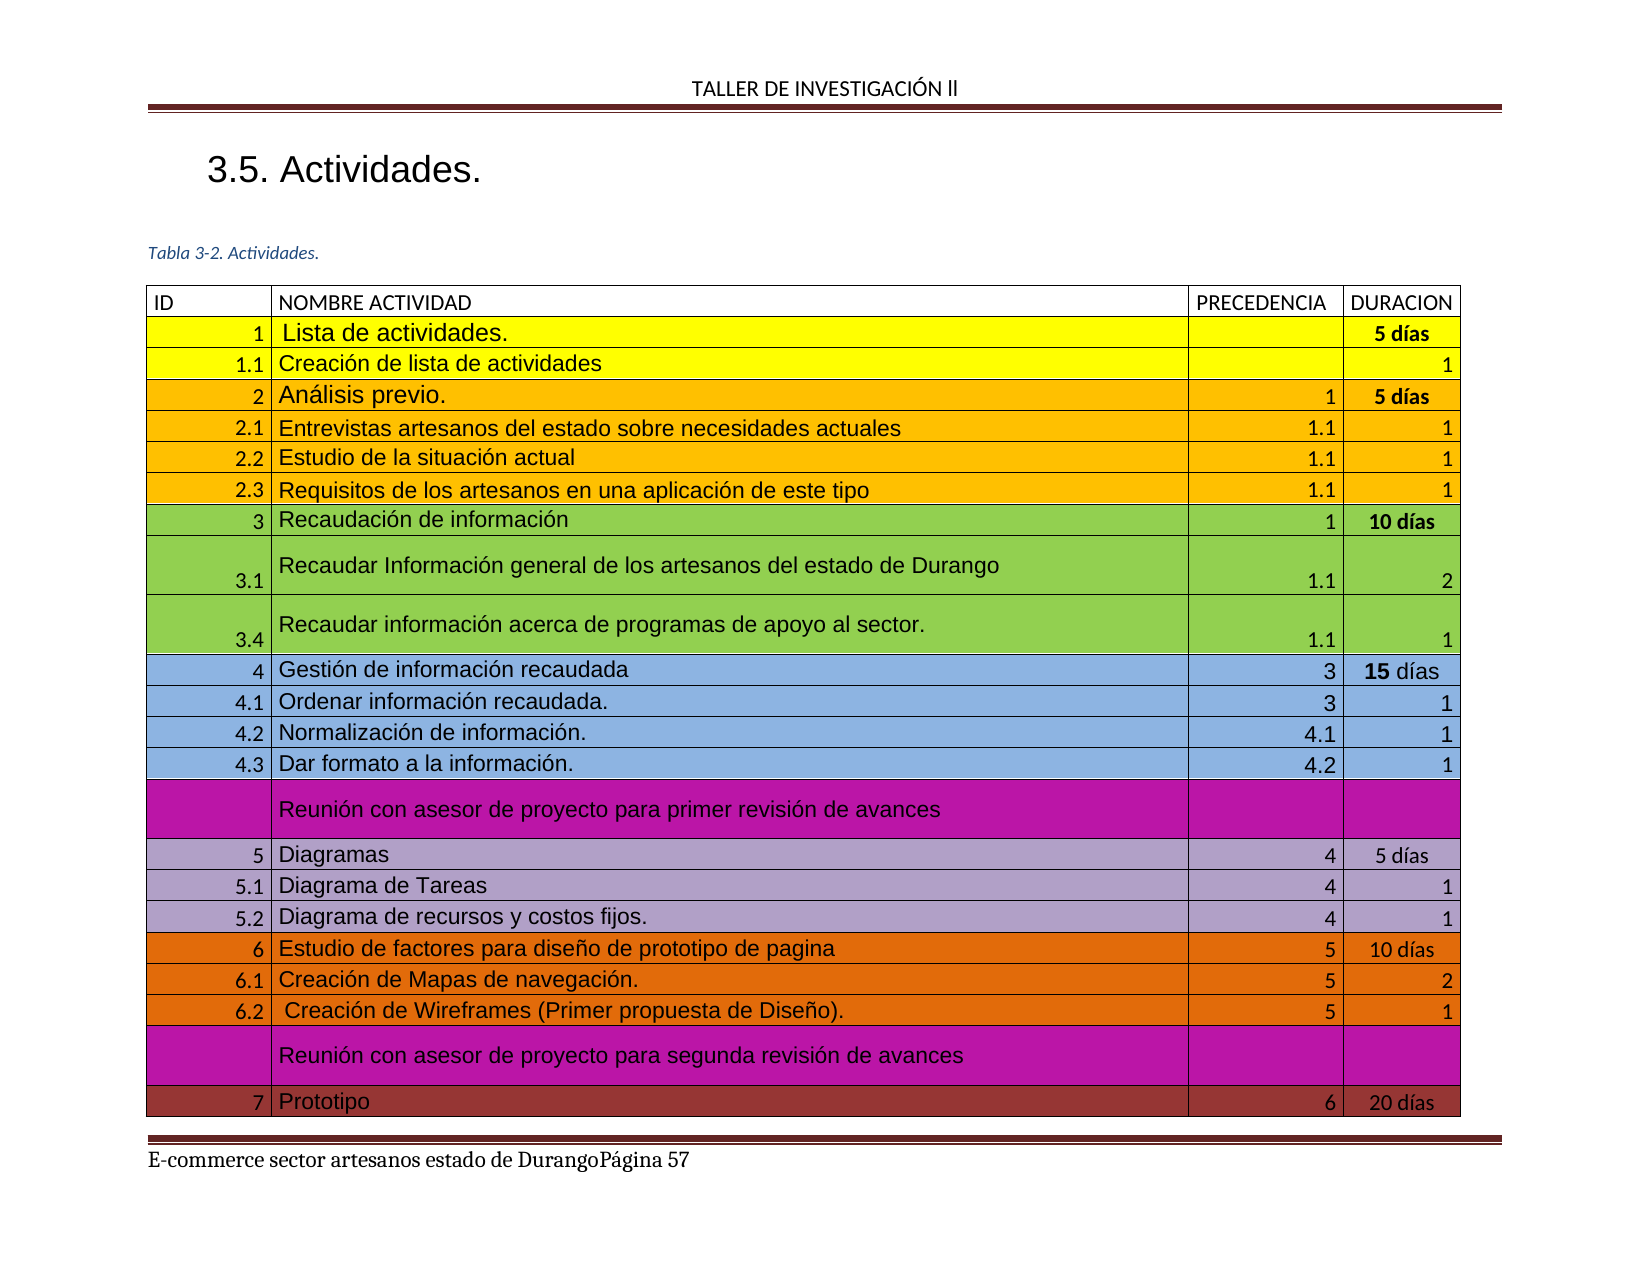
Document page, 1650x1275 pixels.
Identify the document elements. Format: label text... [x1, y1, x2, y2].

table_cell 1 [1344, 870, 1460, 900]
table_cell 1 [1344, 411, 1460, 441]
table_cell 4.2 [1189, 748, 1343, 778]
table_cell [147, 780, 271, 838]
table_cell 1.1 [1189, 473, 1343, 503]
table_cell 3 [147, 505, 271, 535]
table_cell 1 [1344, 442, 1460, 472]
table_cell Reunión con asesor de proyecto para primer revisión de avances [272, 780, 1188, 838]
table_cell Entrevistas artesanos del estado sobre necesidades actuales [272, 411, 1188, 441]
table_cell 2 [1344, 536, 1460, 594]
table_cell 1 [1344, 748, 1460, 778]
table_cell Análisis previo. [272, 380, 1188, 410]
table_cell Diagrama de recursos y costos fijos. [272, 901, 1188, 932]
table_cell Prototipo [272, 1086, 1188, 1116]
table_cell 10 días [1344, 505, 1460, 535]
table_cell 5 [1189, 995, 1343, 1025]
table_cell 4.1 [1189, 717, 1343, 747]
table_cell 1 [1344, 473, 1460, 503]
table_cell 6 [147, 933, 271, 963]
table_cell [1189, 780, 1343, 838]
table_cell Ordenar información recaudada. [272, 686, 1188, 716]
table_cell 4 [1189, 901, 1343, 932]
table_cell 5 [1189, 964, 1343, 994]
table_cell 4 [1189, 870, 1343, 900]
table_cell 5.1 [147, 870, 271, 900]
table_cell 1 [1189, 505, 1343, 535]
table_cell 3 [1189, 686, 1343, 716]
table_cell 7 [147, 1086, 271, 1116]
table_cell 1.1 [147, 348, 271, 378]
table_cell 1 [1344, 717, 1460, 747]
table_cell 1 [1344, 686, 1460, 716]
table_cell 5 días [1344, 839, 1460, 869]
table_cell [1344, 1026, 1460, 1085]
table_cell Diagrama de Tareas [272, 870, 1188, 900]
table_cell 1 [1344, 901, 1460, 932]
table_cell Estudio de la situación actual [272, 442, 1188, 472]
table_cell 4 [147, 655, 271, 685]
table_cell Estudio de factores para diseño de prototipo de pagina [272, 933, 1188, 963]
table_cell 15 días [1344, 655, 1460, 685]
table_cell Normalización de información. [272, 717, 1188, 747]
table_cell 3.1 [147, 536, 271, 594]
table_cell 1.1 [1189, 536, 1343, 594]
table_cell Creación de lista de actividades [272, 348, 1188, 378]
table_cell Recaudar información acerca de programas de apoyo al sector. [272, 595, 1188, 653]
table_cell [1189, 1026, 1343, 1085]
table_cell 5 días [1344, 317, 1460, 347]
table_cell 1.1 [1189, 411, 1343, 441]
table_cell 4.2 [147, 717, 271, 747]
table_cell 20 días [1344, 1086, 1460, 1116]
table_cell 2 [1344, 964, 1460, 994]
table_header ID [147, 286, 271, 316]
table_cell Reunión con asesor de proyecto para segunda revisión de avances [272, 1026, 1188, 1085]
table_cell 10 días [1344, 933, 1460, 963]
table_cell 2.1 [147, 411, 271, 441]
table_cell Creación de Wireframes (Primer propuesta de Diseño). [272, 995, 1188, 1025]
table_header NOMBRE ACTIVIDAD [272, 286, 1188, 316]
table_cell 1 [1189, 380, 1343, 410]
table_cell [147, 1026, 271, 1085]
table_cell Dar formato a la información. [272, 748, 1188, 778]
table_cell 2.2 [147, 442, 271, 472]
table_cell 1.1 [1189, 595, 1343, 653]
table_cell 3 [1189, 655, 1343, 685]
table_cell Recaudar Información general de los artesanos del estado de Durango [272, 536, 1188, 594]
table_cell 1 [147, 317, 271, 347]
table_cell 4.1 [147, 686, 271, 716]
table_cell 2 [147, 380, 271, 410]
table_cell [1189, 317, 1343, 347]
table_cell [1344, 780, 1460, 838]
table_cell Creación de Mapas de navegación. [272, 964, 1188, 994]
table_cell Requisitos de los artesanos en una aplicación de este tipo [272, 473, 1188, 503]
table_cell 4.3 [147, 748, 271, 778]
table_header DURACION [1344, 286, 1460, 316]
table_cell 1 [1344, 595, 1460, 653]
table_cell 6.2 [147, 995, 271, 1025]
table_cell Recaudación de información [272, 505, 1188, 535]
table_cell 2.3 [147, 473, 271, 503]
table_cell 5 [1189, 933, 1343, 963]
table_cell 1 [1344, 995, 1460, 1025]
table_cell 5 días [1344, 380, 1460, 410]
table_cell 3.4 [147, 595, 271, 653]
subtitle 3.5. Actividades. [207, 148, 1502, 191]
table_cell Gestión de información recaudada [272, 655, 1188, 685]
table_cell 6 [1189, 1086, 1343, 1116]
table_header PRECEDENCIA [1189, 286, 1343, 316]
table_cell 5.2 [147, 901, 271, 932]
table_cell 6.1 [147, 964, 271, 994]
table_cell 4 [1189, 839, 1343, 869]
table_cell Lista de actividades. [272, 317, 1188, 347]
table_cell 1 [1344, 348, 1460, 378]
table_cell 5 [147, 839, 271, 869]
table_cell 1.1 [1189, 442, 1343, 472]
table_cell Diagramas [272, 839, 1188, 869]
table_cell [1189, 348, 1343, 378]
